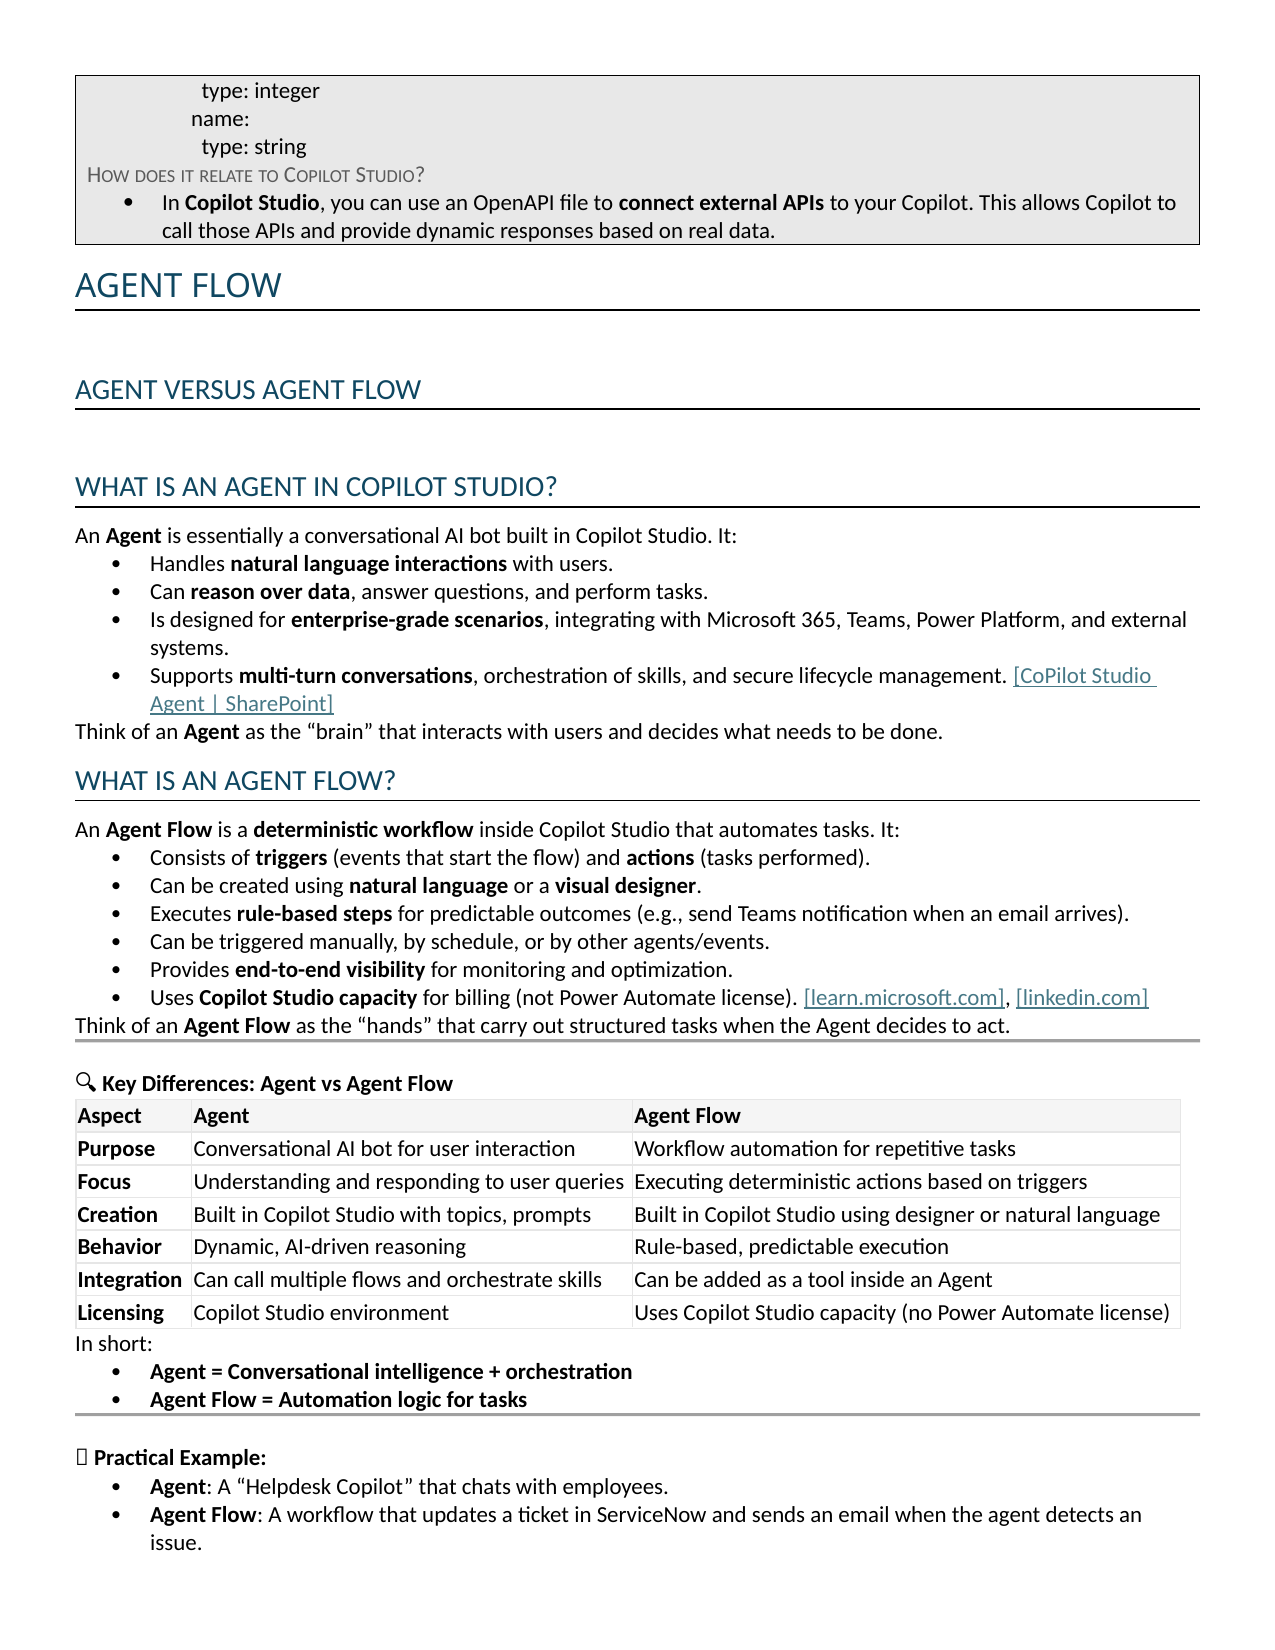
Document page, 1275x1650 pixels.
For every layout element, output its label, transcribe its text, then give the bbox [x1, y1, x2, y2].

text 🔍 Key Differences: Agent vs Agent Flow [75, 1067, 1200, 1098]
list Can be triggered manually, by schedule, or by other agents/events. [112, 927, 1200, 955]
text In short: [75, 1329, 1200, 1357]
list Agent Flow = Automation logic for tasks [112, 1385, 1200, 1413]
table_header Aspect [77, 1100, 191, 1131]
text Think of an Agent as the “brain” that interacts with users and decides what needs to be done. [75, 717, 1200, 745]
table_cell Conversational AI bot for user interaction [192, 1133, 632, 1164]
list Handles natural language interactions with users. [112, 549, 1200, 577]
table_header Agent [192, 1100, 632, 1131]
text An Agent is essentially a conversational AI bot built in Copilot Studio. It: [75, 521, 1200, 549]
table_cell Purpose [77, 1133, 191, 1164]
list Can be created using natural language or a visual designer. [112, 871, 1200, 899]
table_cell Copilot Studio environment [192, 1296, 632, 1327]
list Can reason over data, answer questions, and perform tasks. [112, 577, 1200, 605]
text An Agent Flow is a deterministic workflow inside Copilot Studio that automates tasks. It: [75, 815, 1200, 843]
table_cell Built in Copilot Studio using designer or natural language [633, 1198, 1180, 1229]
table_cell Can be added as a tool inside an Agent [633, 1264, 1180, 1295]
subtitle WHAT IS AN AGENT IN COPILOT STUDIO? [75, 468, 1200, 506]
list Is designed for enterprise-grade scenarios, integrating with Microsoft 365, Teams, Power Platform, and external systems. [112, 605, 1200, 661]
subtitle WHAT IS AN AGENT FLOW? [75, 762, 1200, 800]
table_cell Workflow automation for repetitive tasks [633, 1133, 1180, 1164]
list Supports multi-turn conversations, orchestration of skills, and secure lifecycle management. [CoPilot Studio Agent | SharePoint] [112, 661, 1200, 717]
list Uses Copilot Studio capacity for billing (not Power Automate license). [learn.microsoft.com], [linkedin.com] [112, 983, 1200, 1011]
table_cell Creation [77, 1198, 191, 1229]
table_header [76, 76, 1199, 244]
subtitle AGENT VERSUS AGENT FLOW [75, 371, 1200, 408]
text Think of an Agent Flow as the “hands” that carry out structured tasks when the Agent decides to act. [75, 1011, 1200, 1039]
list Agent: A “Helpdesk Copilot” that chats with employees. [112, 1472, 1200, 1500]
list Agent = Conversational intelligence + orchestration [112, 1357, 1200, 1385]
table_cell Uses Copilot Studio capacity (no Power Automate license) [633, 1296, 1180, 1327]
table_cell Built in Copilot Studio with topics, prompts [192, 1198, 632, 1229]
table_cell Understanding and responding to user queries [192, 1166, 632, 1197]
table_cell Licensing [77, 1296, 191, 1327]
text ✅ Practical Example: [75, 1441, 1200, 1472]
list Consists of triggers (events that start the flow) and actions (tasks performed). [112, 843, 1200, 871]
table_cell Behavior [77, 1231, 191, 1262]
list Executes rule-based steps for predictable outcomes (e.g., send Teams notification when an email arrives). [112, 899, 1200, 927]
table_cell Focus [77, 1166, 191, 1197]
table_header Agent Flow [633, 1100, 1180, 1131]
table_cell Rule-based, predictable execution [633, 1231, 1180, 1262]
table_cell Dynamic, AI-driven reasoning [192, 1231, 632, 1262]
list Provides end-to-end visibility for monitoring and optimization. [112, 955, 1200, 983]
list Agent Flow: A workflow that updates a ticket in ServiceNow and sends an email when the agent detects an issue. [112, 1500, 1200, 1556]
table_cell Integration [77, 1264, 191, 1295]
subtitle AGENT FLOW [75, 262, 1200, 309]
table_cell Executing deterministic actions based on triggers [633, 1166, 1180, 1197]
table_cell Can call multiple flows and orchestrate skills [192, 1264, 632, 1295]
